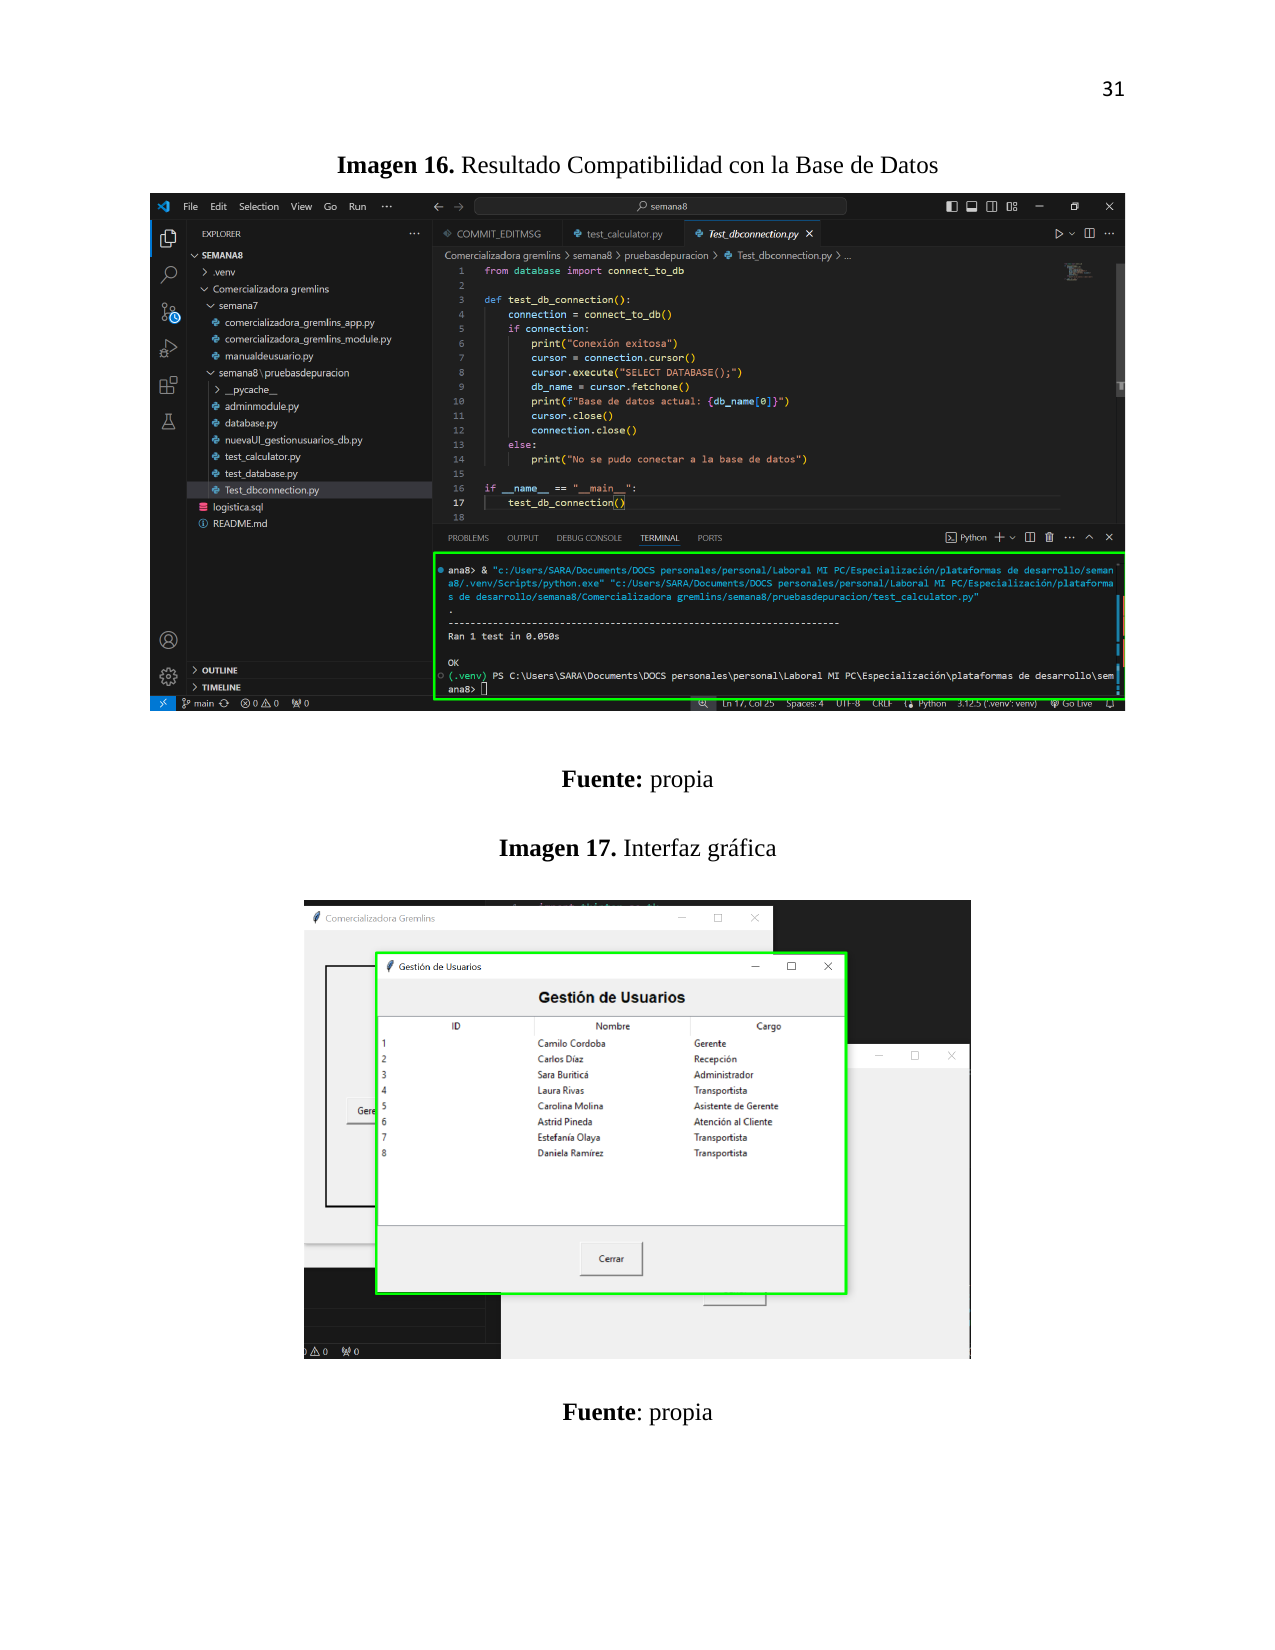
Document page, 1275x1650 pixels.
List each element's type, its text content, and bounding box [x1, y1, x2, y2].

picture [150, 193, 1125, 711]
text Imagen 17. Interfaz gráfica [150, 833, 1125, 861]
text Fuente: propia [150, 711, 1125, 793]
text Imagen 16. Resultado Compatibilidad con la Base de Datos [150, 150, 1125, 179]
text Fuente: propia [150, 1397, 1125, 1426]
picture [304, 900, 971, 1359]
